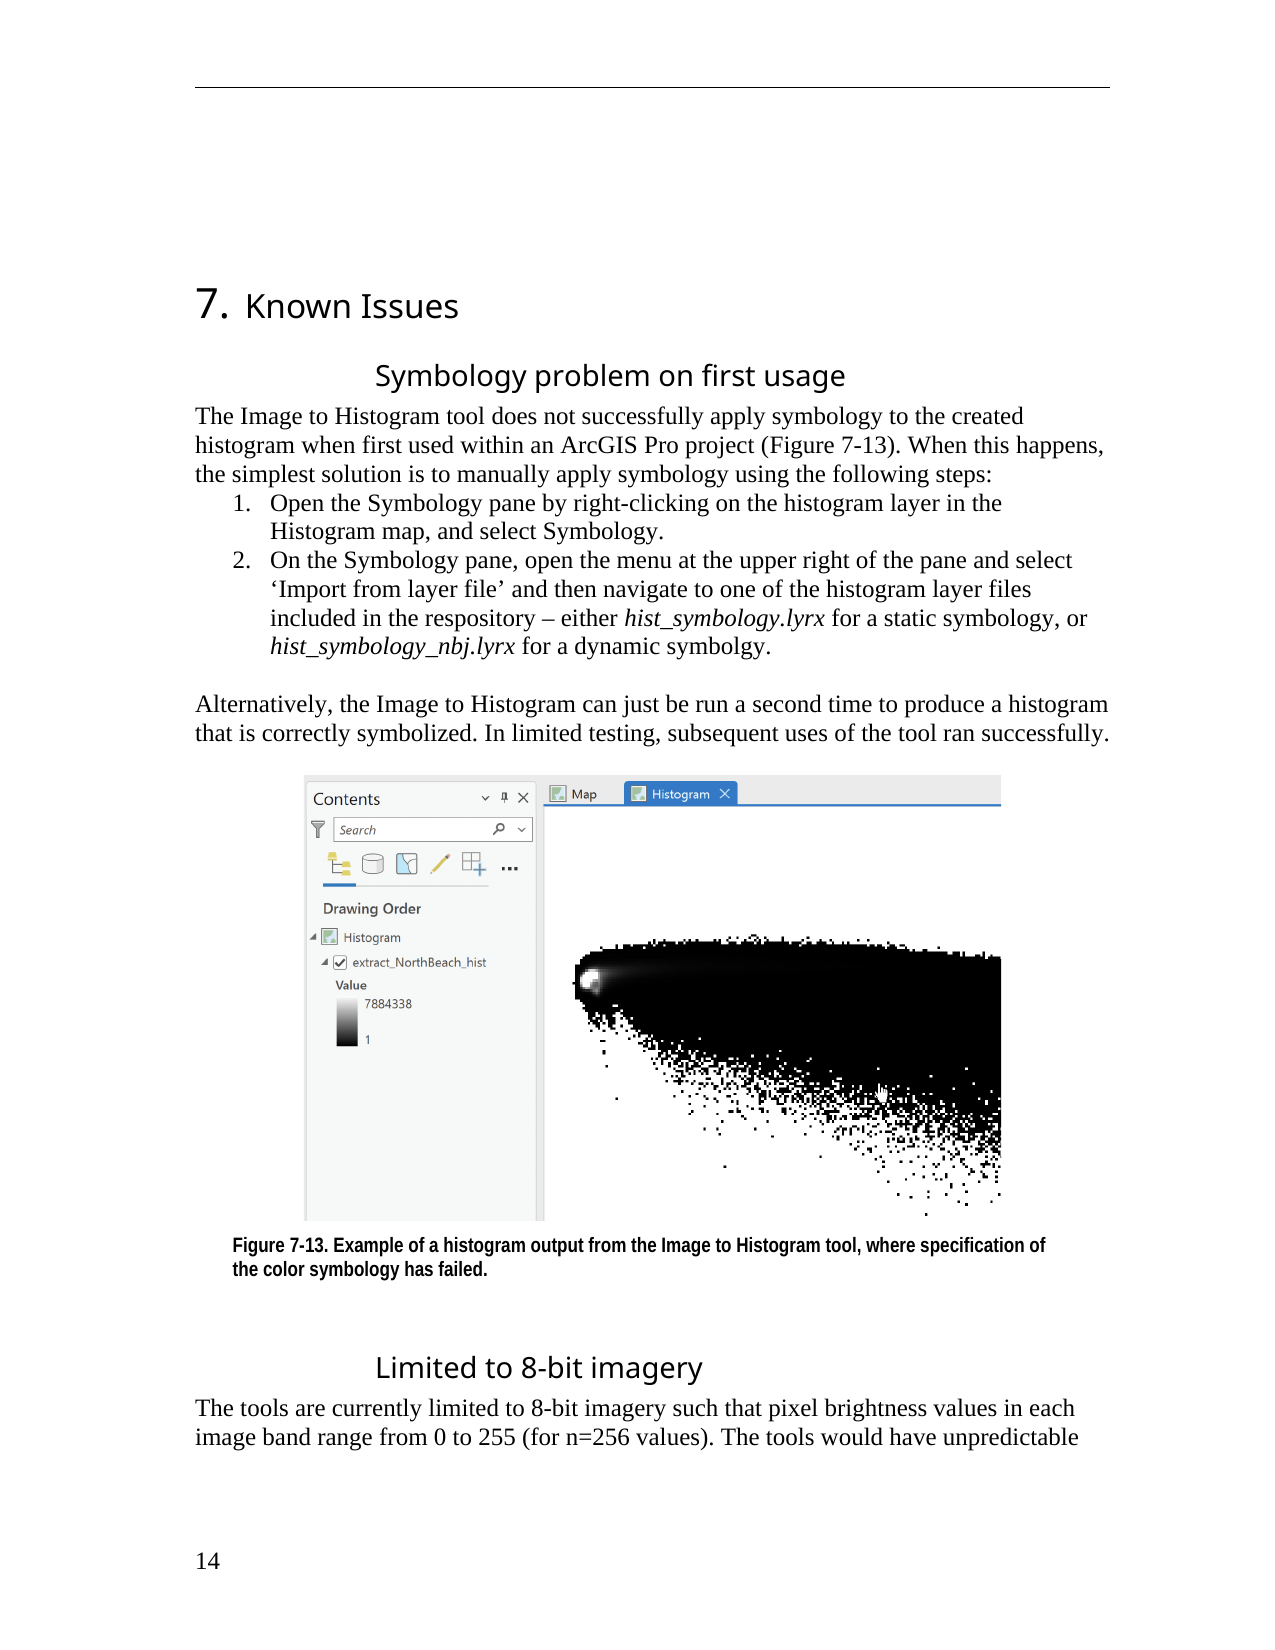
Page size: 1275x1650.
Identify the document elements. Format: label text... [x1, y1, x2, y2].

text Alternatively, the Image to Histogram can just be run a second time to produce a histogram that is correctly symbolized. In limited testing, subsequent uses of the tool ran successfully. [195, 689, 1110, 746]
list Open the Symbology pane by right-clicking on the histogram layer in the Histogram map, and select Symbology. [232, 488, 1110, 545]
subtitle Symbology problem on first usage [195, 356, 1110, 395]
list On the Symbology pane, open the menu at the upper right of the pane and select ‘Import from layer file’ and then navigate to one of the histogram layer files included in the respository – either hist_symbology.lyrx for a static symbology, or hist_symbology_nbj.lyrx for a dynamic symbolgy. [232, 545, 1110, 660]
subtitle Limited to 8-bit imagery [195, 1347, 1110, 1387]
picture [303, 775, 1002, 1221]
subtitle Known Issues [195, 274, 1110, 331]
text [195, 1393, 1110, 1450]
